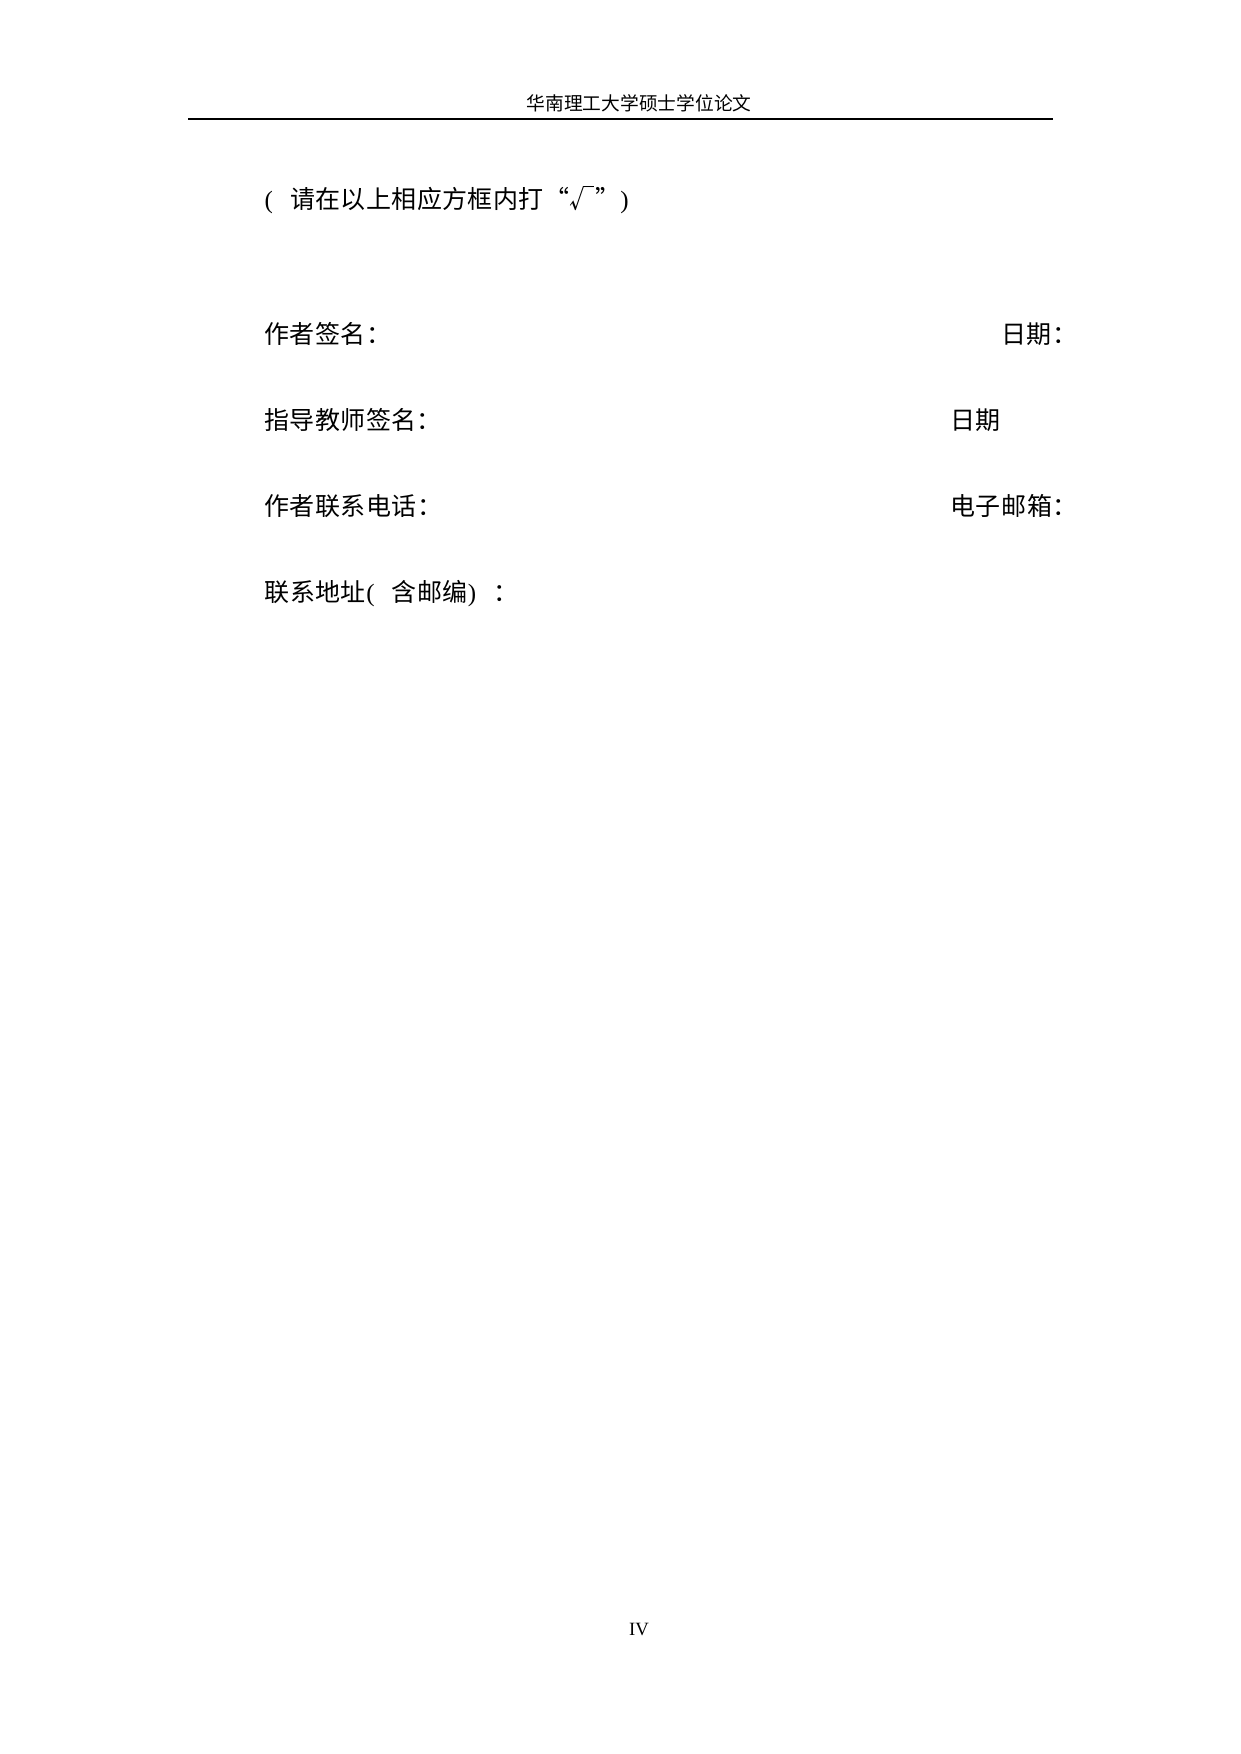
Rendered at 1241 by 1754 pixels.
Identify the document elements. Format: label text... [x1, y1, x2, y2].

text (请在以上相应方框内打“√”) [188, 164, 1052, 232]
text 联系地址(含邮编)： [188, 556, 1052, 624]
text 作者签名： 日期： [188, 298, 1052, 366]
text 作者联系电话： 电子邮箱： [188, 470, 1052, 538]
text 指导教师签名： 日期 [188, 384, 1052, 452]
